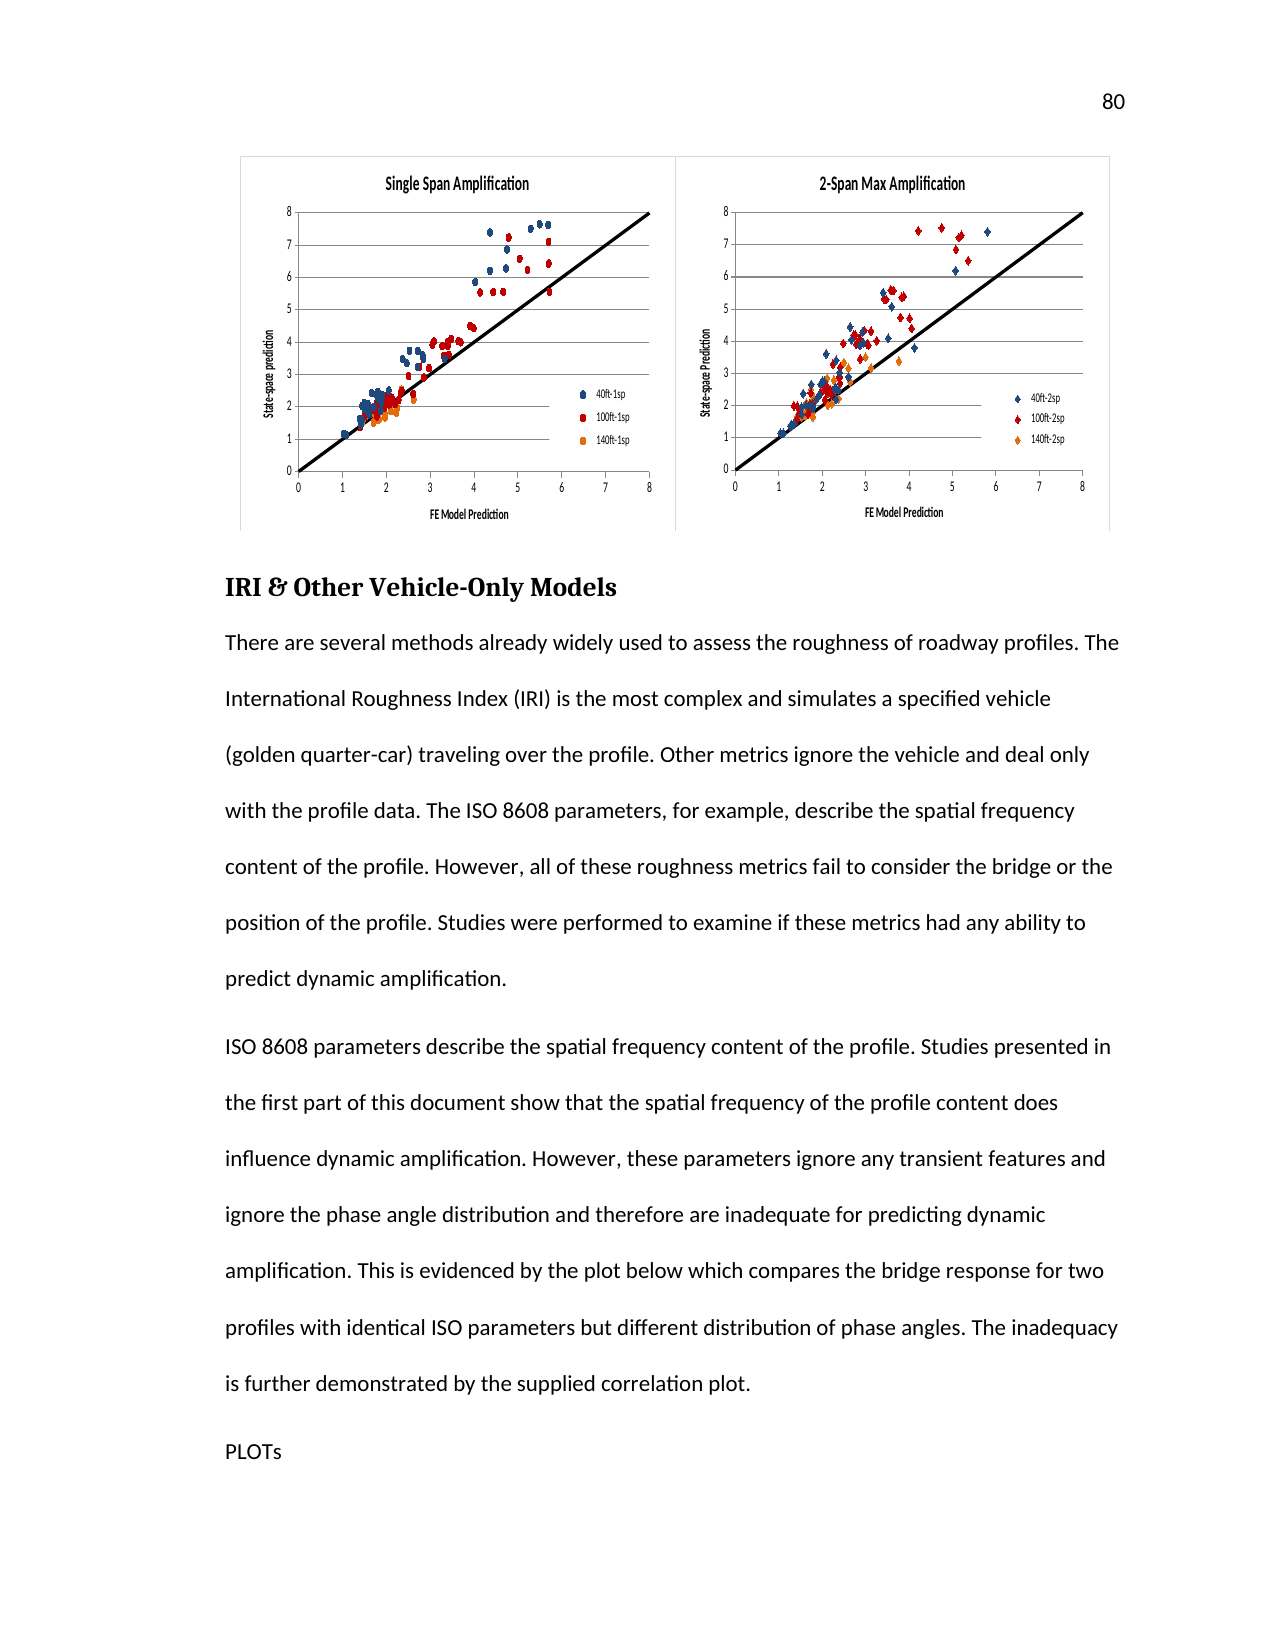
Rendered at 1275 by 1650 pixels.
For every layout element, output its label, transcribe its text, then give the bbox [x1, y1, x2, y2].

text PLOTs [225, 1437, 1125, 1465]
text There are several methods already widely used to assess the roughness of roadway profiles. The International Roughness Index (IRI) is the most complex and simulates a specified vehicle (golden quarter-car) traveling over the profile. Other metrics ignore the vehicle and deal only with the profile data. The ISO 8608 parameters, for example, describe the spatial frequency content of the profile. However, all of these roughness metrics fail to consider the bridge or the position of the profile. Studies were performed to examine if these metrics had any ability to predict dynamic amplification. [225, 628, 1125, 992]
text ISO 8608 parameters describe the spatial frequency content of the profile. Studies presented in the first part of this document show that the spatial frequency of the profile content does influence dynamic amplification. However, these parameters ignore any transient features and ignore the phase angle distribution and therefore are inadequate for predicting dynamic amplification. This is evidenced by the plot below which compares the bridge response for two profiles with identical ISO parameters but different distribution of phase angles. The inadequacy is further demonstrated by the supplied correlation plot. [225, 1032, 1125, 1397]
subtitle IRI & Other Vehicle-Only Models [225, 572, 1125, 603]
